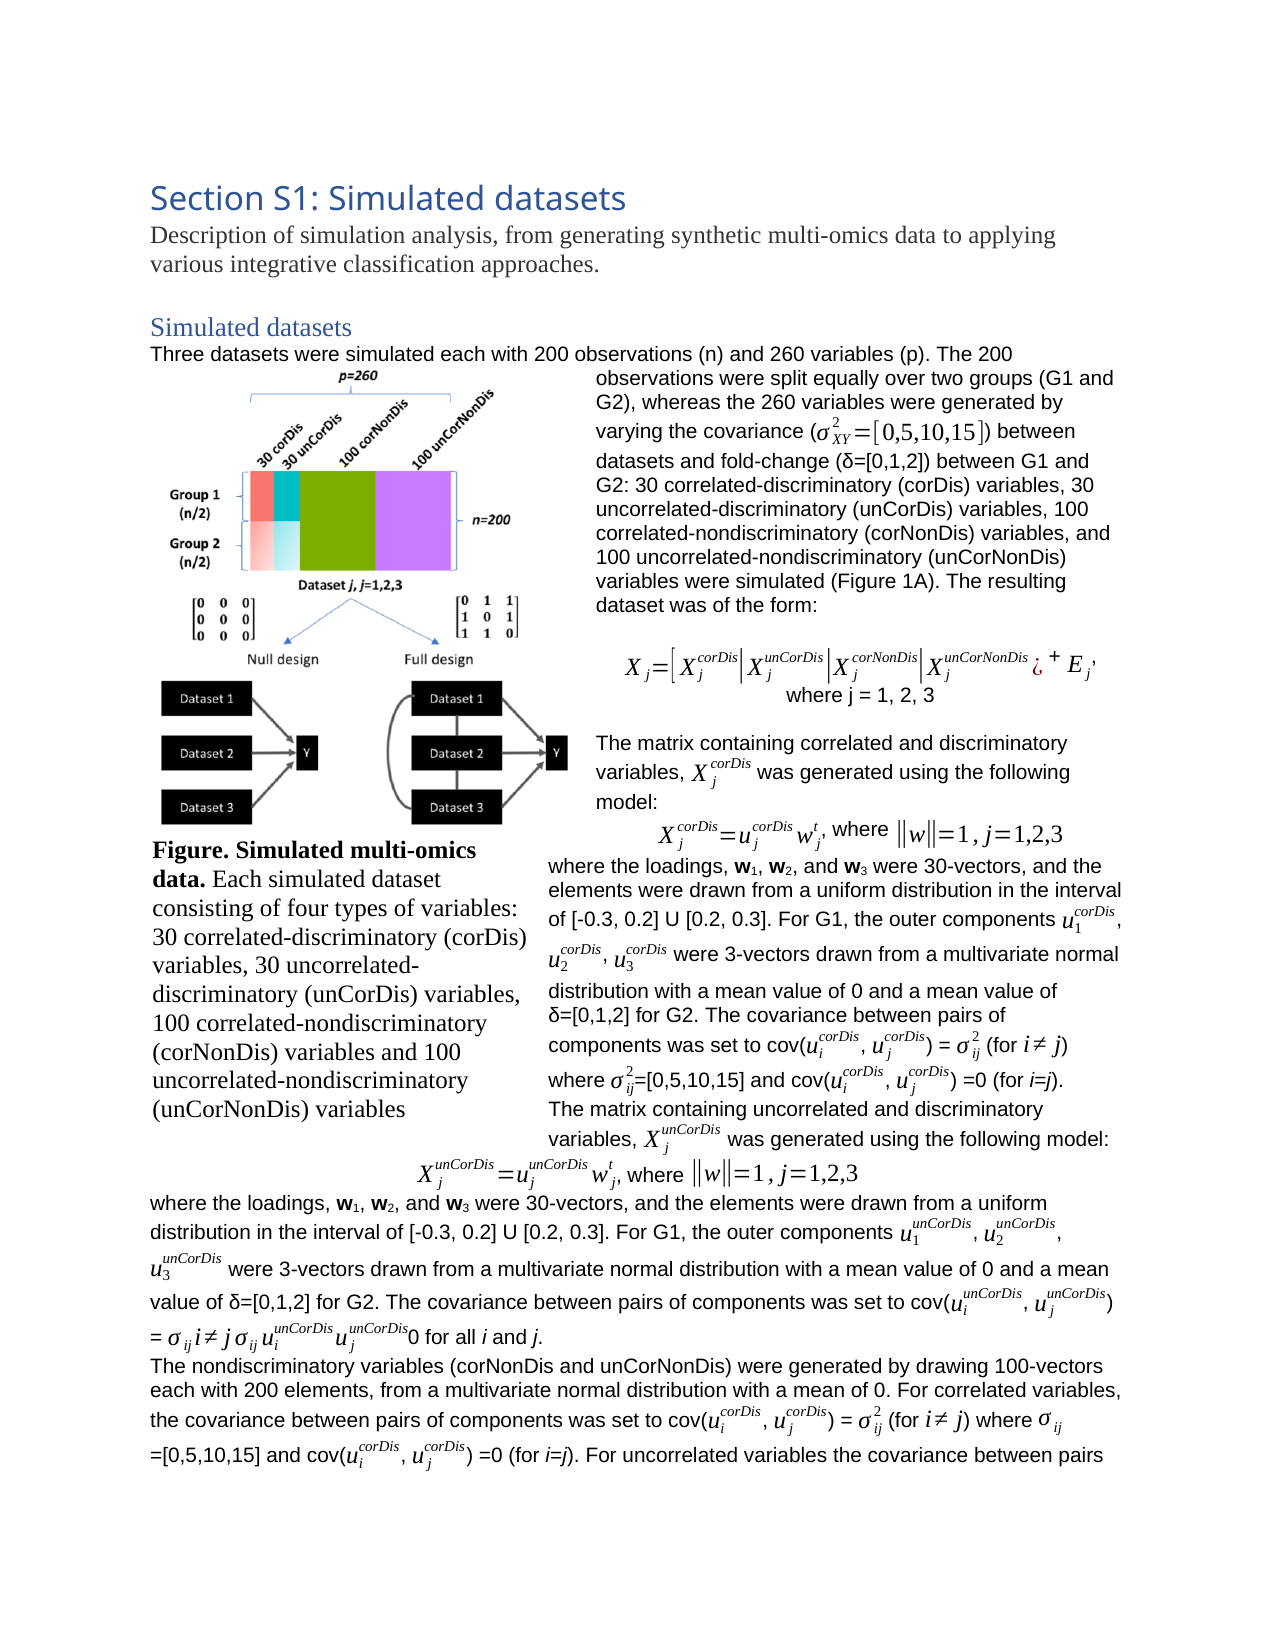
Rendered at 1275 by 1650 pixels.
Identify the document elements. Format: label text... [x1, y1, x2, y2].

subtitle Simulated datasets [150, 311, 1125, 342]
text where the loadings, w1, w2, and w3 were 30-vectors, and the elements were drawn from a uniform distribution in the interval of [-0.3, 0.2] U [0.2, 0.3]. For G1, the outer components , , were 3-vectors drawn from a multivariate normal distribution with a mean value of 0 and a mean value of δ=[0,1,2] for G2. The covariance between pairs of components was set to cov(, ) = (for ) where =[0,5,10,15] and cov(, ) =0 (for i=j). [529, 854, 1125, 1097]
text Three datasets were simulated each with 200 observations (n) and 260 variables (p). The 200 observations were split equally over two groups (G1 and G2), whereas the 260 variables were generated by varying the covariance () between datasets and fold-change (δ=[0,1,2]) between G1 and G2: 30 correlated-discriminatory (corDis) variables, 30 uncorrelated-discriminatory (unCorDis) variables, 100 correlated-nondiscriminatory (corNonDis) variables, and 100 uncorrelated-nondiscriminatory (unCorNonDis) variables were simulated (Figure 1A). The resulting dataset was of the form: [150, 342, 1125, 616]
text + , where j = 1, 2, 3 [577, 640, 1125, 707]
text Description of simulation analysis, from generating synthetic multi-omics data to applying various integrative classification approaches. [150, 220, 1125, 278]
subtitle Section S1: Simulated datasets [150, 175, 1125, 220]
text The matrix containing uncorrelated and discriminatory variables, was generated using the following model: [150, 1097, 1125, 1156]
text The matrix containing correlated and discriminatory variables, was generated using the following model: [577, 731, 1125, 814]
text , where [150, 814, 1125, 854]
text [150, 1354, 1125, 1472]
text where the loadings, w1, w2, and w3 were 30-vectors, and the elements were drawn from a uniform distribution in the interval of [-0.3, 0.2] U [0.2, 0.3]. For G1, the outer components , , were 3-vectors drawn from a multivariate normal distribution with a mean value of 0 and a mean value of δ=[0,1,2] for G2. The covariance between pairs of components was set to cov(, ) = 0 for all i and j. [150, 1191, 1125, 1354]
picture [150, 366, 577, 833]
text , where [150, 1156, 1125, 1191]
